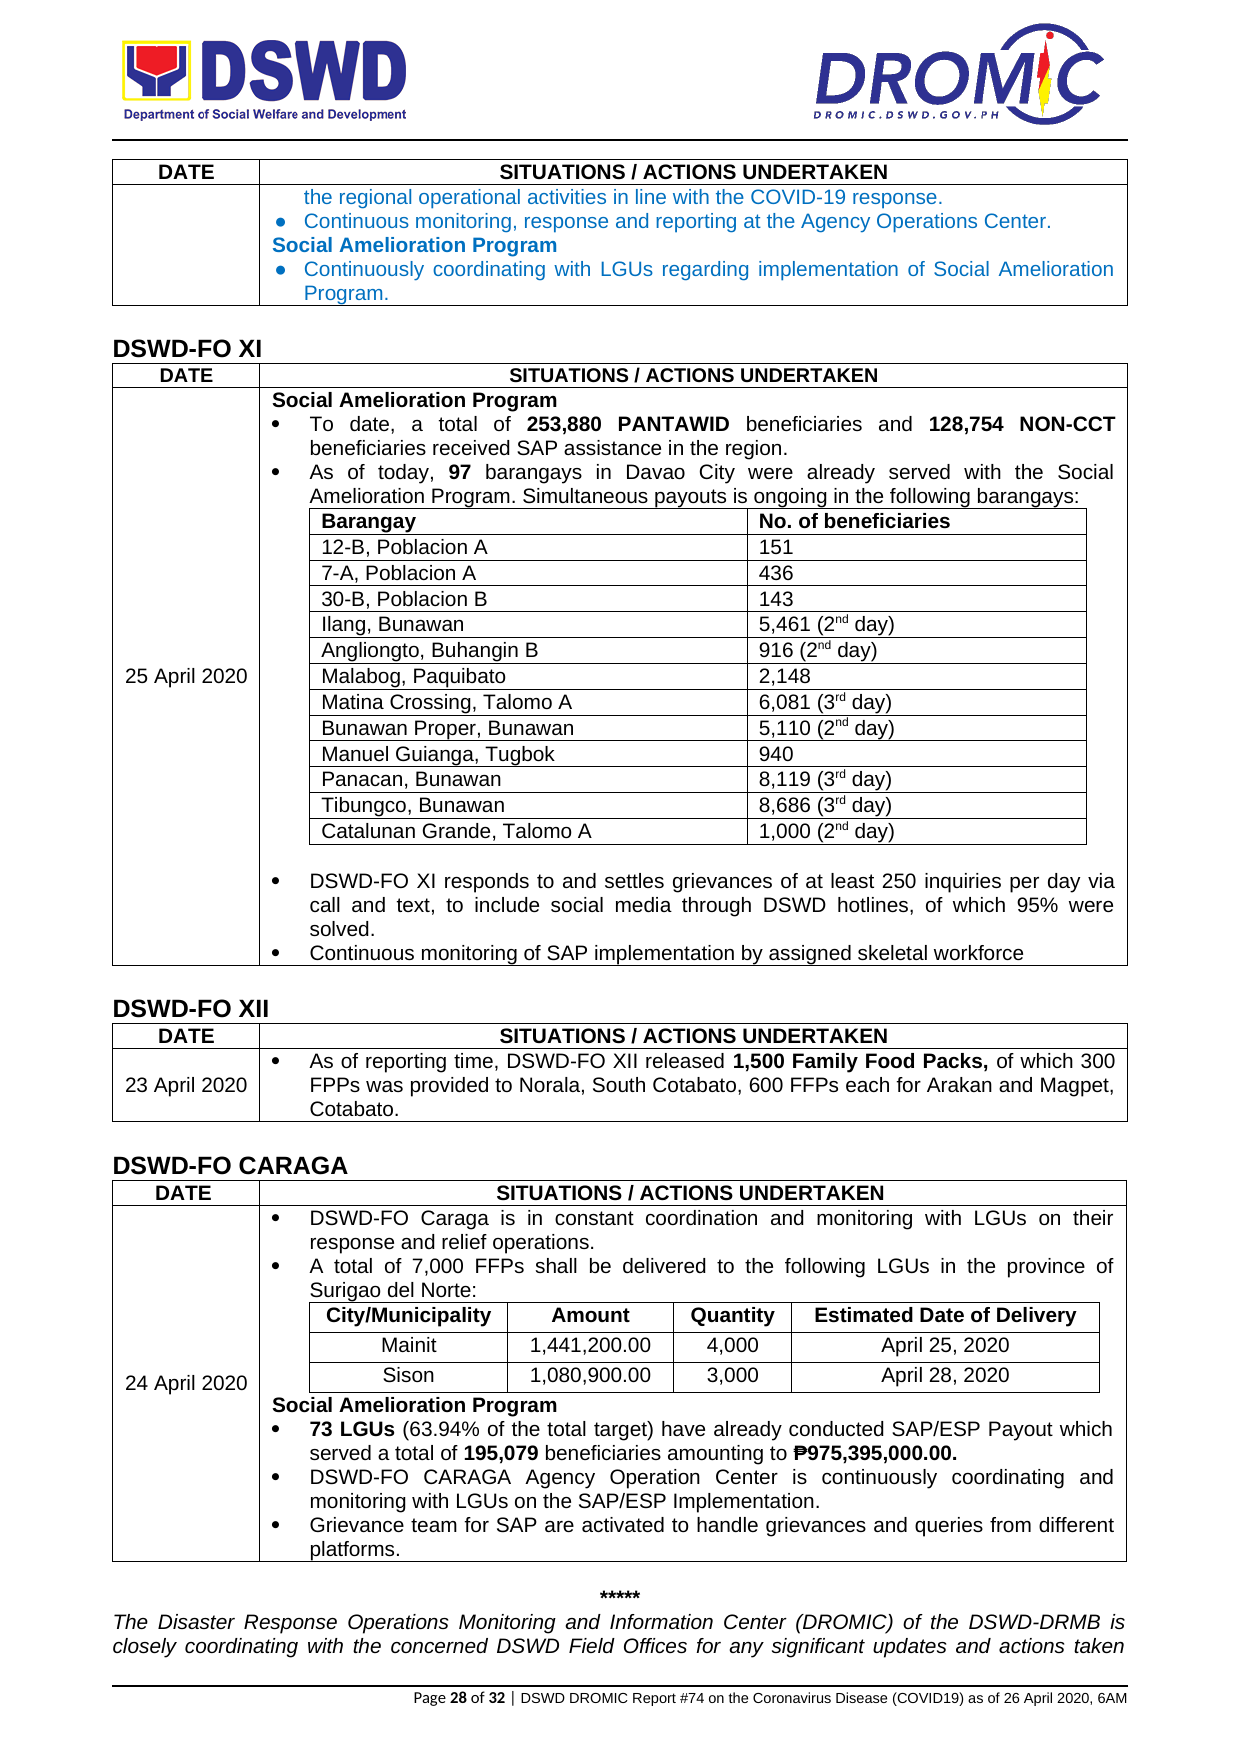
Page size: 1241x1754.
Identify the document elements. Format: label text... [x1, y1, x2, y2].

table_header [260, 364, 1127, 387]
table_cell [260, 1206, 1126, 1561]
text ***** [112, 1586, 1128, 1609]
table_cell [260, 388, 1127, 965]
picture [781, 23, 1133, 125]
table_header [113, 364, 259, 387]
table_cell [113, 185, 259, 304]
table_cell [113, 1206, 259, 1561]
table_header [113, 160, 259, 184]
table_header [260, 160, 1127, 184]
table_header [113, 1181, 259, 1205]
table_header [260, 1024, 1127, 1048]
picture [112, 37, 417, 125]
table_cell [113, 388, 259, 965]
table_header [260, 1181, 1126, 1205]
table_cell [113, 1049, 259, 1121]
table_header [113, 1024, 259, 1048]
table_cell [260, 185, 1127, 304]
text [112, 1609, 1128, 1657]
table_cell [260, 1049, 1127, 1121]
text DSWD-FO XI [112, 334, 1128, 363]
text DSWD-FO XII [112, 994, 1128, 1023]
text DSWD-FO CARAGA [112, 1151, 1122, 1180]
